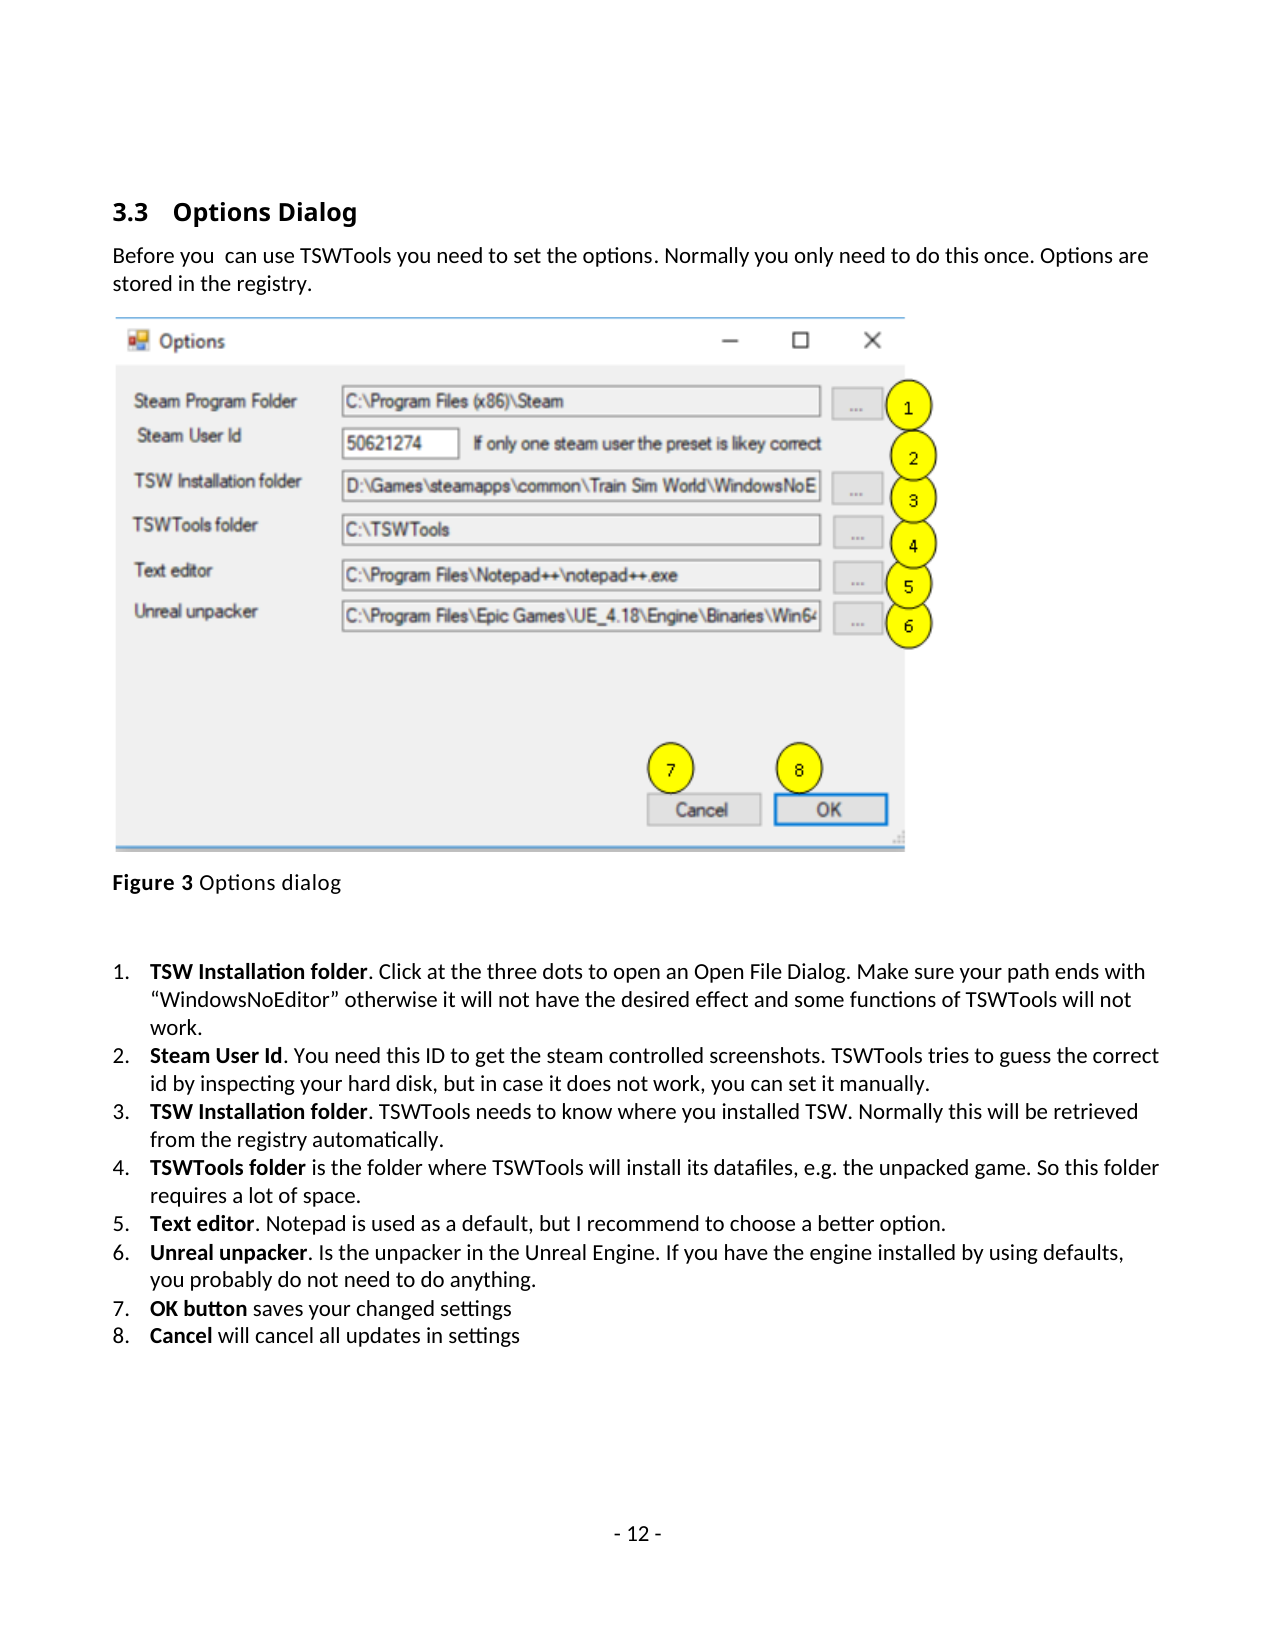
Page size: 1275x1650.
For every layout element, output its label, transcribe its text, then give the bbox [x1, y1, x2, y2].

list TSW Installation folder. TSWTools needs to know where you installed TSW. Normally this will be retrieved from the registry automatically. [112, 1097, 1162, 1153]
list Unreal unpacker. Is the unpacker in the Unreal Engine. If you have the engine installed by using defaults, you probably do not need to do anything. [112, 1238, 1162, 1294]
list Text editor. Notepad is used as a default, but I recommend to choose a better option. [112, 1209, 1162, 1238]
list Cancel will cancel all updates in settings [112, 1322, 1162, 1350]
list TSWTools folder is the folder where TSWTools will install its datafiles, e.g. the unpacked game. So this folder requires a lot of space. [112, 1153, 1162, 1209]
list OK button saves your changed settings [112, 1294, 1162, 1322]
list Steam User Id. You need this ID to get the steam controlled screenshots. TSWTools tries to guess the correct id by inspecting your hard disk, but in case it does not work, you can set it manually. [112, 1041, 1162, 1097]
picture [115, 317, 938, 852]
subtitle Options Dialog [112, 195, 1162, 229]
list TSW Installation folder. Click at the three dots to open an Open File Dialog. Make sure your path ends with “WindowsNoEditor” otherwise it will not have the desired effect and some functions of TSWTools will not work. [112, 957, 1162, 1041]
text Before you can use TSWTools you need to set the options. Normally you only need to do this once. Options are stored in the registry. [112, 241, 1162, 297]
